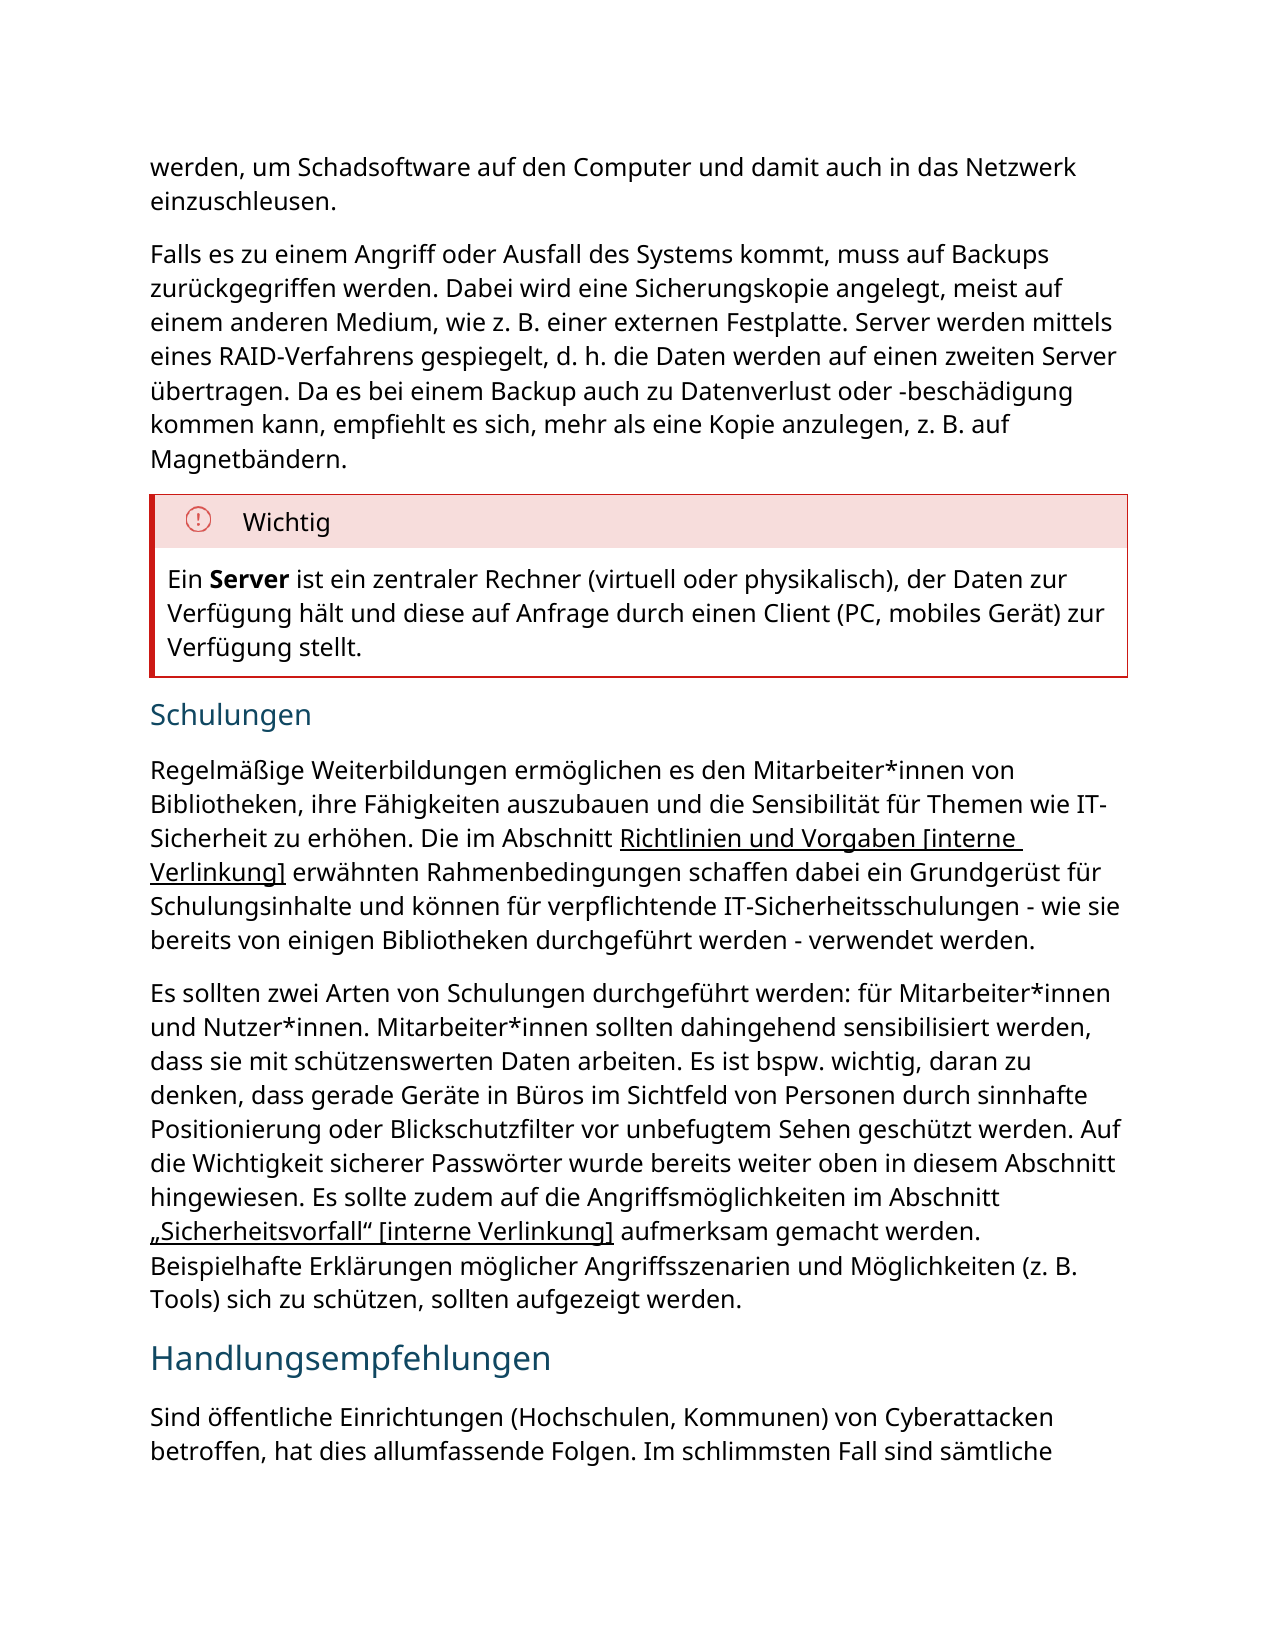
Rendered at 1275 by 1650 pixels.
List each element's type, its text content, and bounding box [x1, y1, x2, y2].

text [150, 150, 1125, 218]
picture [186, 506, 211, 532]
subtitle Handlungsempfehlungen [150, 1335, 1125, 1380]
text Es sollten zwei Arten von Schulungen durchgeführt werden: für Mitarbeiter*innen und Nutzer*innen. Mitarbeiter*innen sollten dahingehend sensibilisiert werden, dass sie mit schützenswerten Daten arbeiten. Es ist bspw. wichtig, daran zu denken, dass gerade Geräte in Büros im Sichtfeld von Personen durch sinnhafte Positionierung oder Blickschutzfilter vor unbefugtem Sehen geschützt werden. Auf die Wichtigkeit sicherer Passwörter wurde bereits weiter oben in diesem Abschnitt hingewiesen. Es sollte zudem auf die Angriffsmöglichkeiten im Abschnitt „Sicherheitsvorfall“ [interne Verlinkung] aufmerksam gemacht werden. Beispielhafte Erklärungen möglicher Angriffsszenarien und Möglichkeiten (z. B. Tools) sich zu schützen, sollten aufgezeigt werden. [150, 976, 1125, 1316]
subtitle Schulungen [150, 694, 1125, 734]
text Regelmäßige Weiterbildungen ermöglichen es den Mitarbeiter*innen von Bibliotheken, ihre Fähigkeiten auszubauen und die Sensibilität für Themen wie IT-Sicherheit zu erhöhen. Die im Abschnitt Richtlinien und Vorgaben [interne Verlinkung] erwähnten Rahmenbedingungen schaffen dabei ein Grundgerüst für Schulungsinhalte und können für verpflichtende IT-Sicherheitsschulungen - wie sie bereits von einigen Bibliotheken durchgeführt werden - verwendet werden. [150, 752, 1125, 957]
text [150, 1399, 1125, 1467]
table_cell Ein Server ist ein zentraler Rechner (virtuell oder physikalisch), der Daten zur Verfügung hält und diese auf Anfrage durch einen Client (PC, mobiles Gerät) zur Verfügung stellt. [155, 548, 1127, 676]
table_header Wichtig [155, 495, 1127, 548]
text Falls es zu einem Angriff oder Ausfall des Systems kommt, muss auf Backups zurückgegriffen werden. Dabei wird eine Sicherungskopie angelegt, meist auf einem anderen Medium, wie z. B. einer externen Festplatte. Server werden mittels eines RAID-Verfahrens gespiegelt, d. h. die Daten werden auf einen zweiten Server übertragen. Da es bei einem Backup auch zu Datenverlust oder -beschädigung kommen kann, empfiehlt es sich, mehr als eine Kopie anzulegen, z. B. auf Magnetbändern. [150, 237, 1125, 475]
